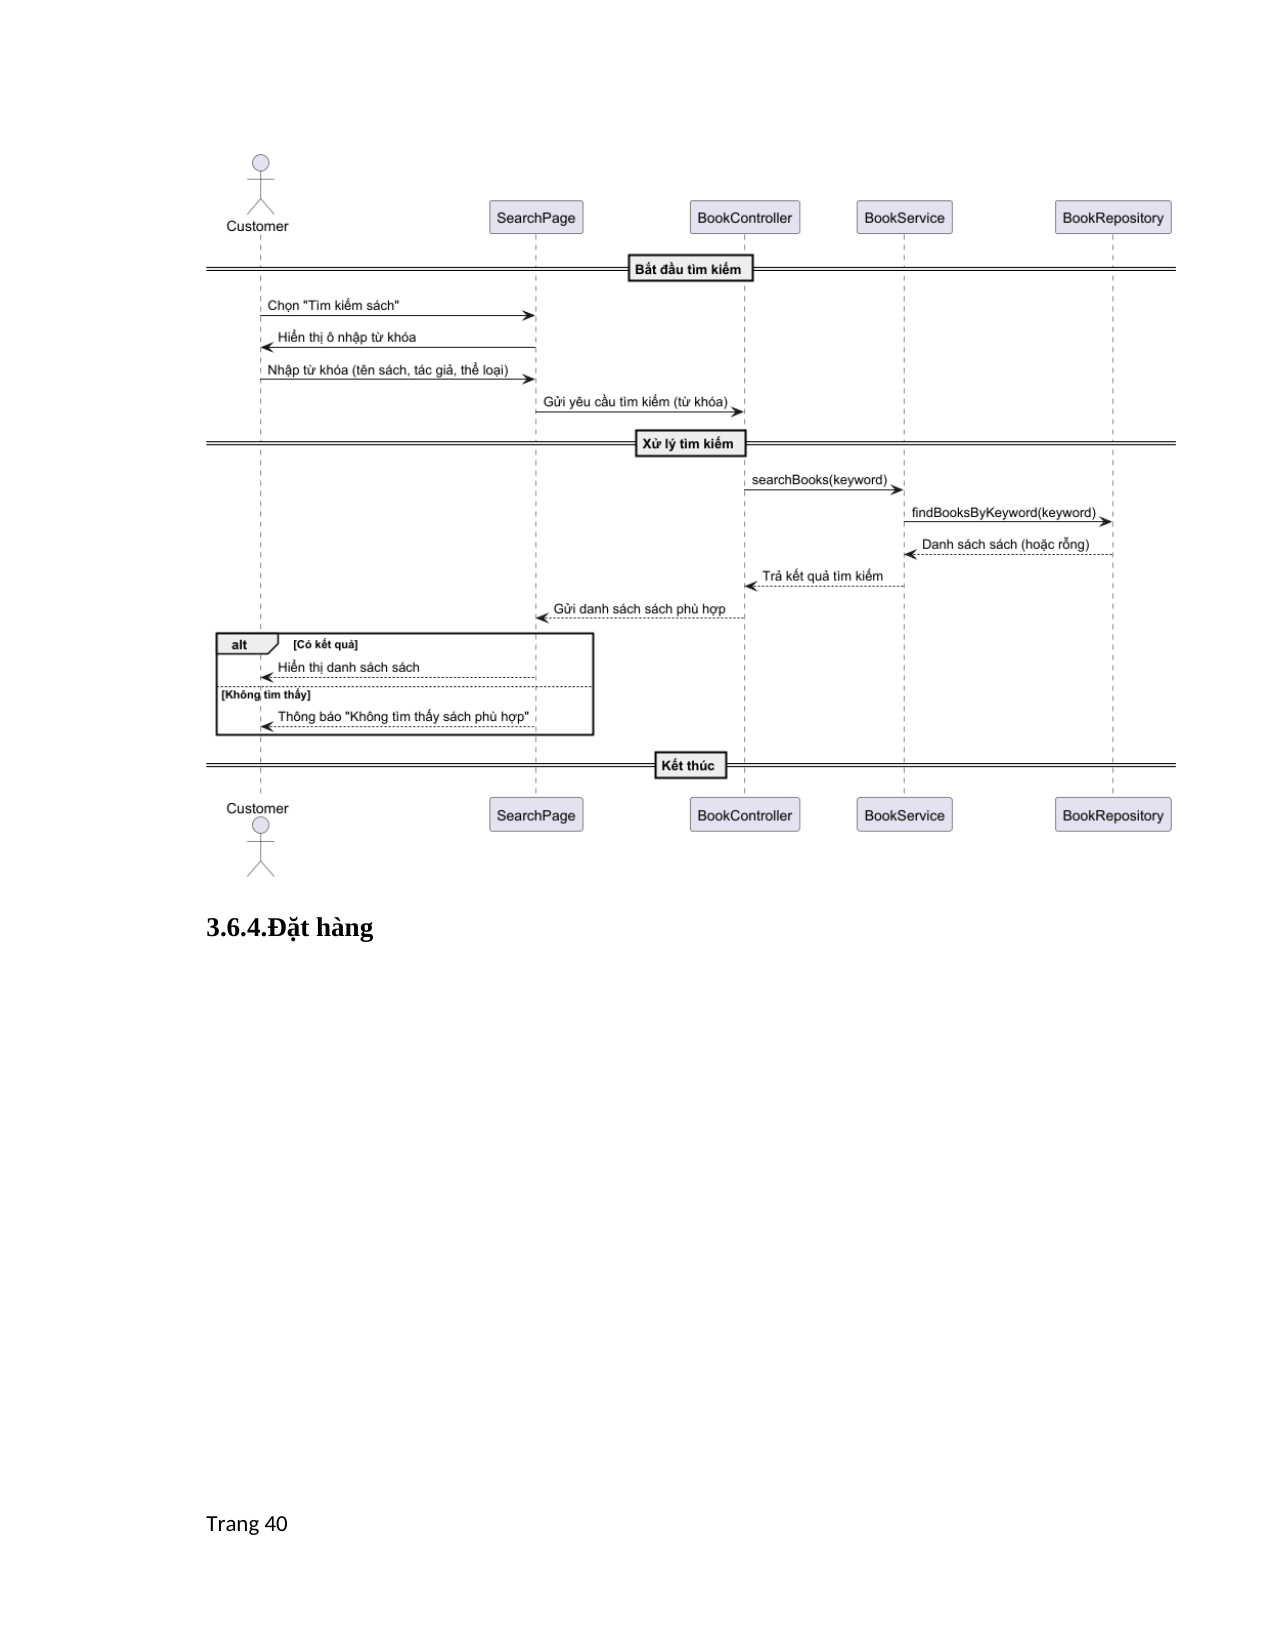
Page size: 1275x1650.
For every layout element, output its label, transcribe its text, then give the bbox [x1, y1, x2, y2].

subtitle 3.6.4.Đặt hàng [206, 911, 1187, 942]
picture [206, 150, 1182, 882]
